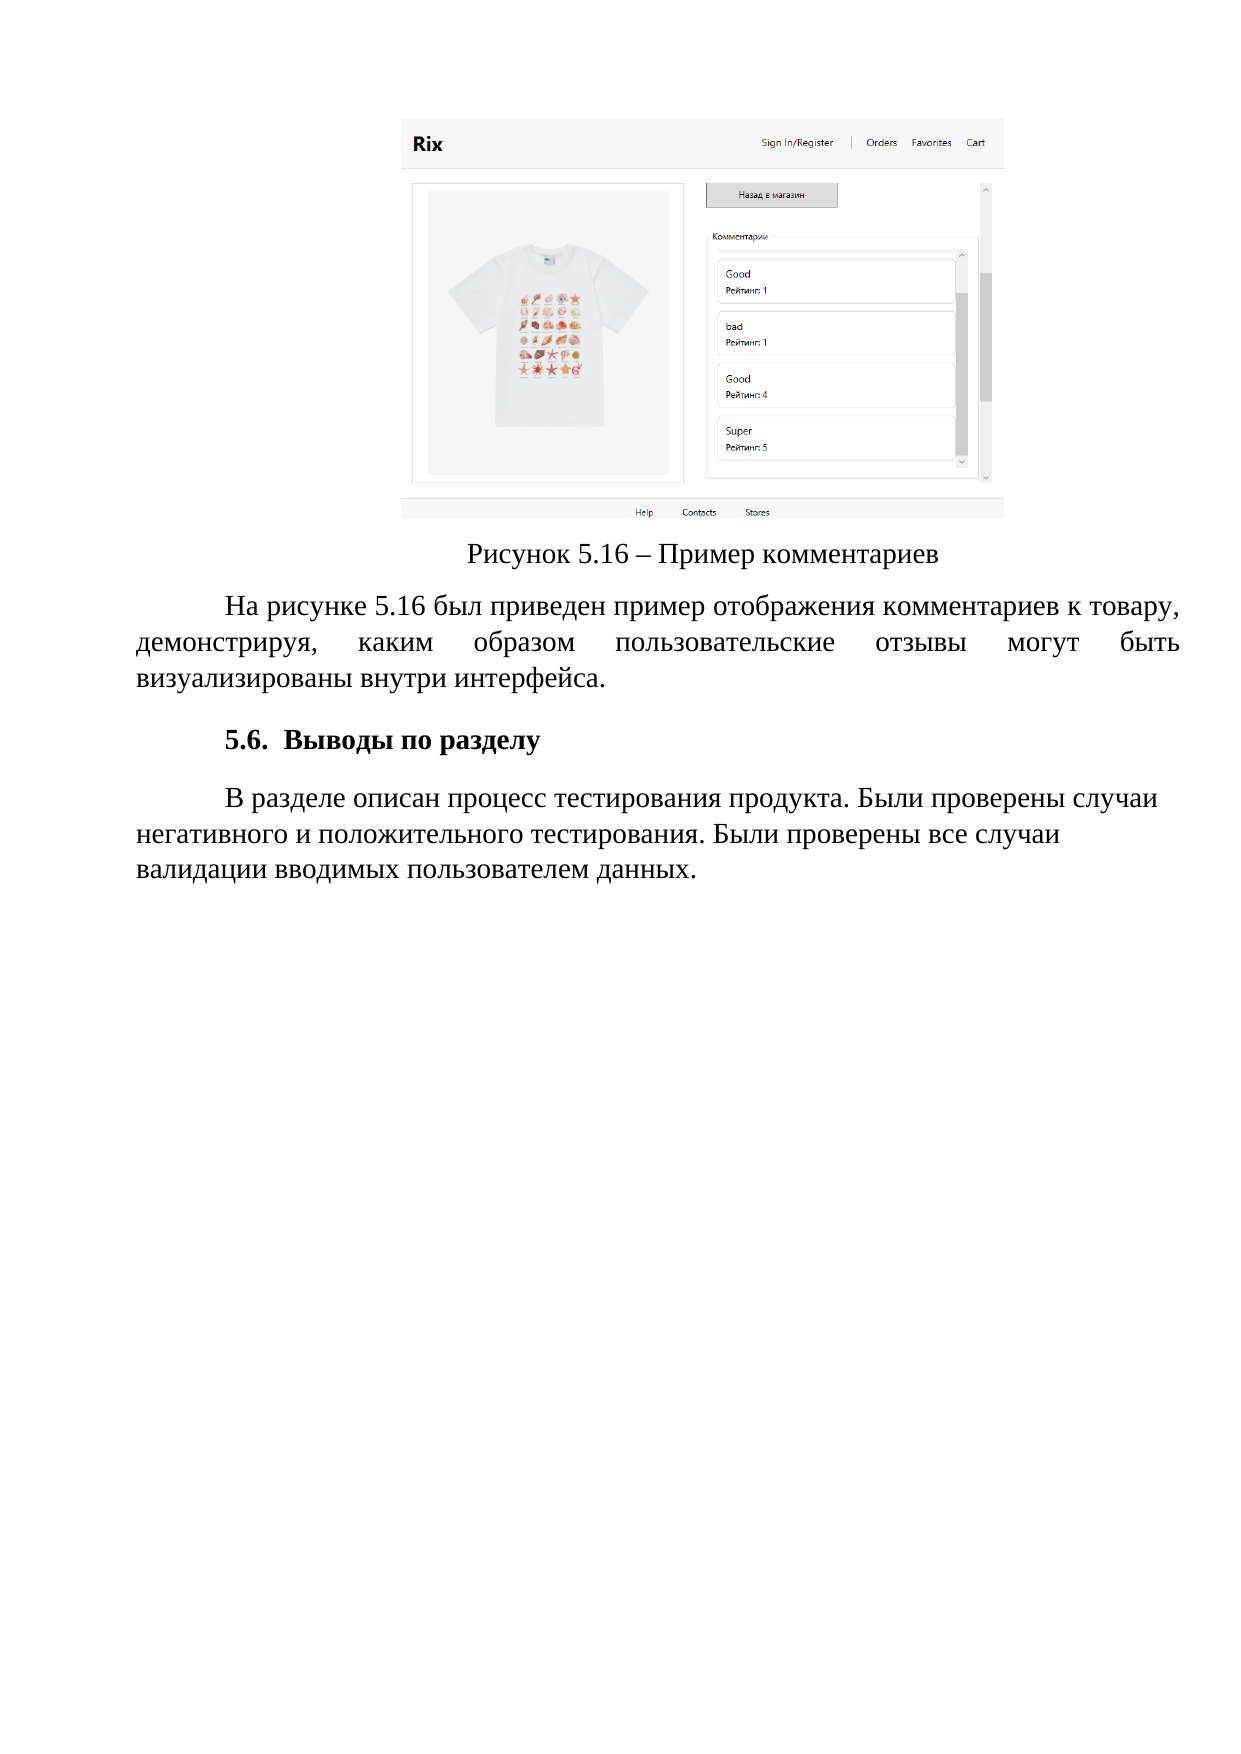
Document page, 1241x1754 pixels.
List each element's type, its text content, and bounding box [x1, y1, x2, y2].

text В разделе описан процесс тестирования продукта. Были проверены случаи негативного и положительного тестирования. Были проверены все случаи валидации вводимых пользователем данных. [136, 780, 1181, 885]
picture [401, 118, 1005, 518]
subtitle Выводы по разделу [136, 722, 1181, 755]
list На рисунке 5.16 был приведен пример отображения комментариев к товару, демонстрируя, каким образом пользовательские отзывы могут быть визуализированы внутри интерфейса. [136, 588, 1181, 694]
text Рисунок 5.16 – Пример комментариев [136, 536, 1181, 570]
